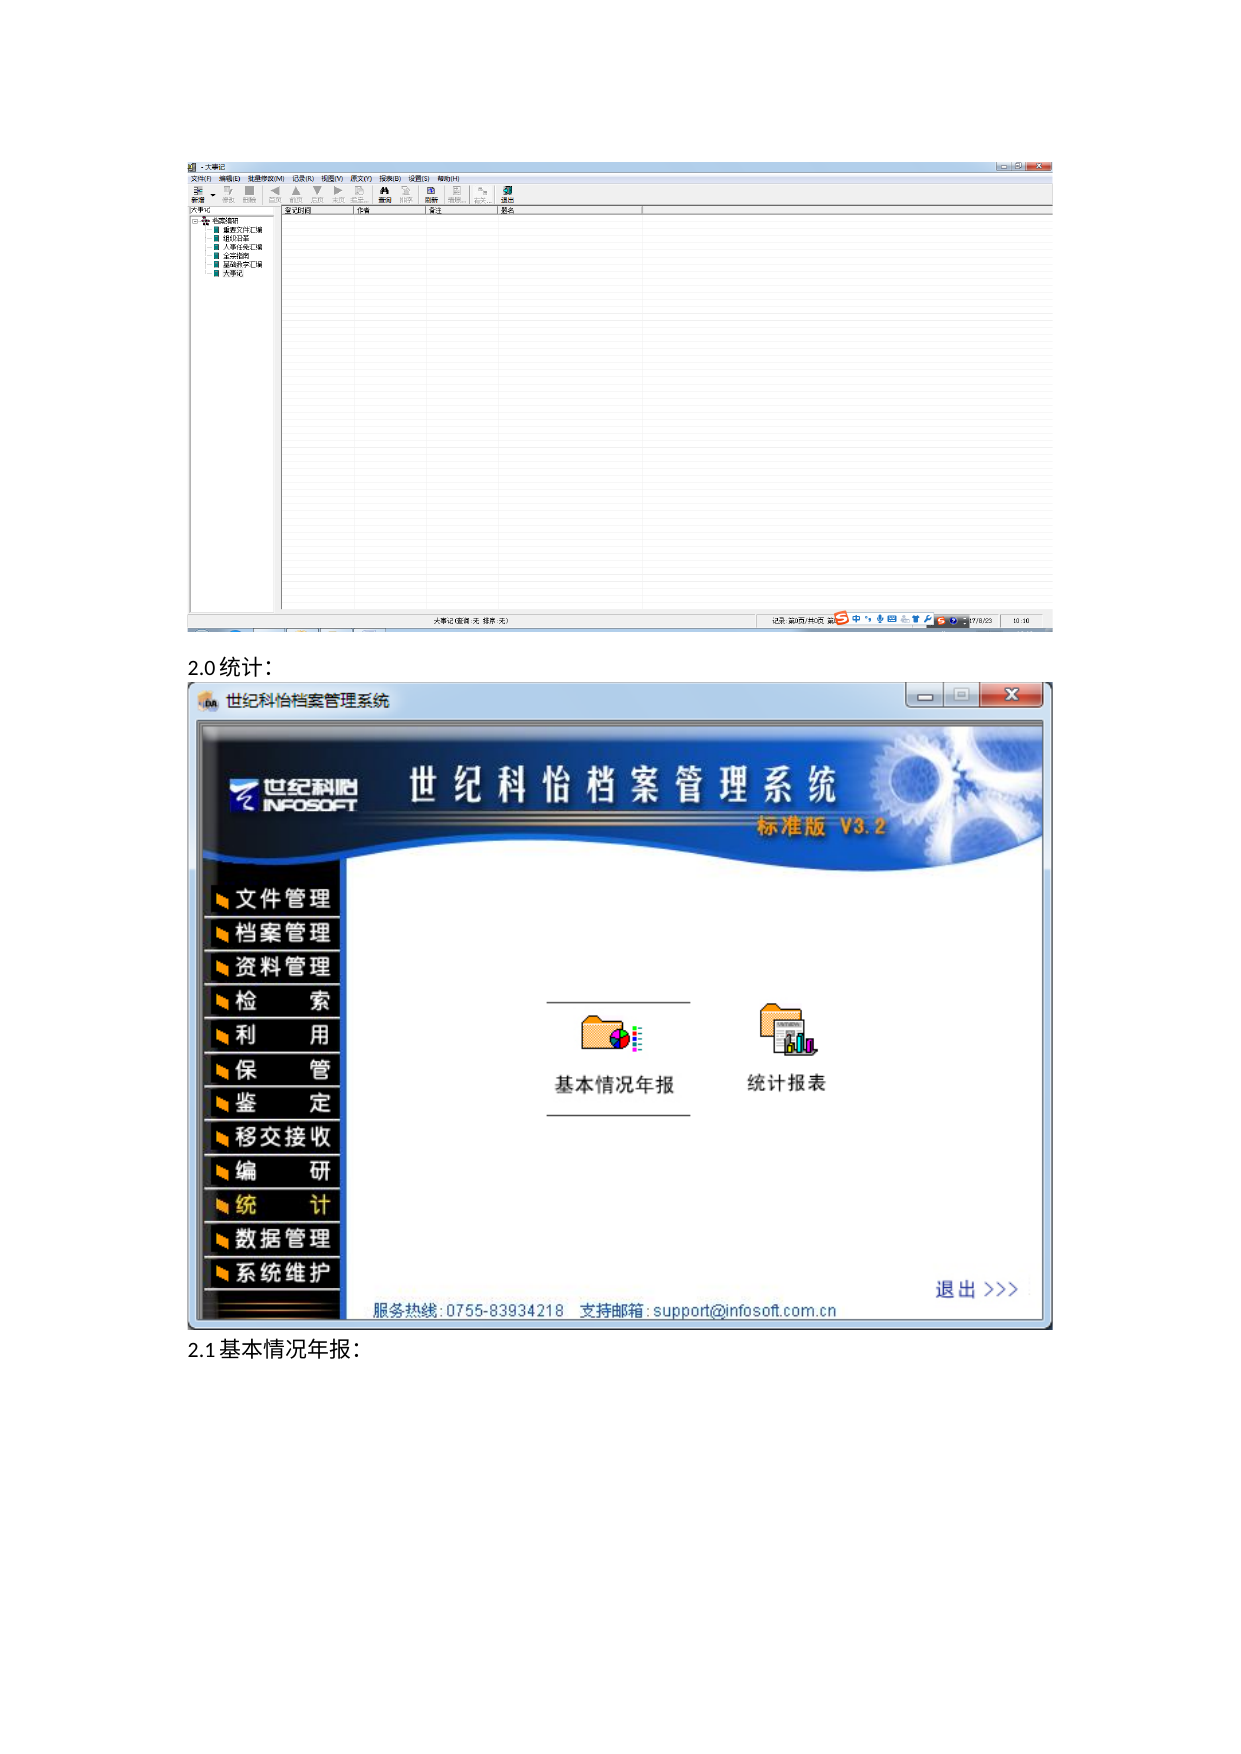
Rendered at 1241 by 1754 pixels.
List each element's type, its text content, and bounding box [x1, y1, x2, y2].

text 2.0统计： [187, 632, 1053, 682]
picture [187, 162, 1053, 632]
text 2.1基本情况年报： [187, 1330, 1053, 1364]
picture [187, 682, 1053, 1330]
